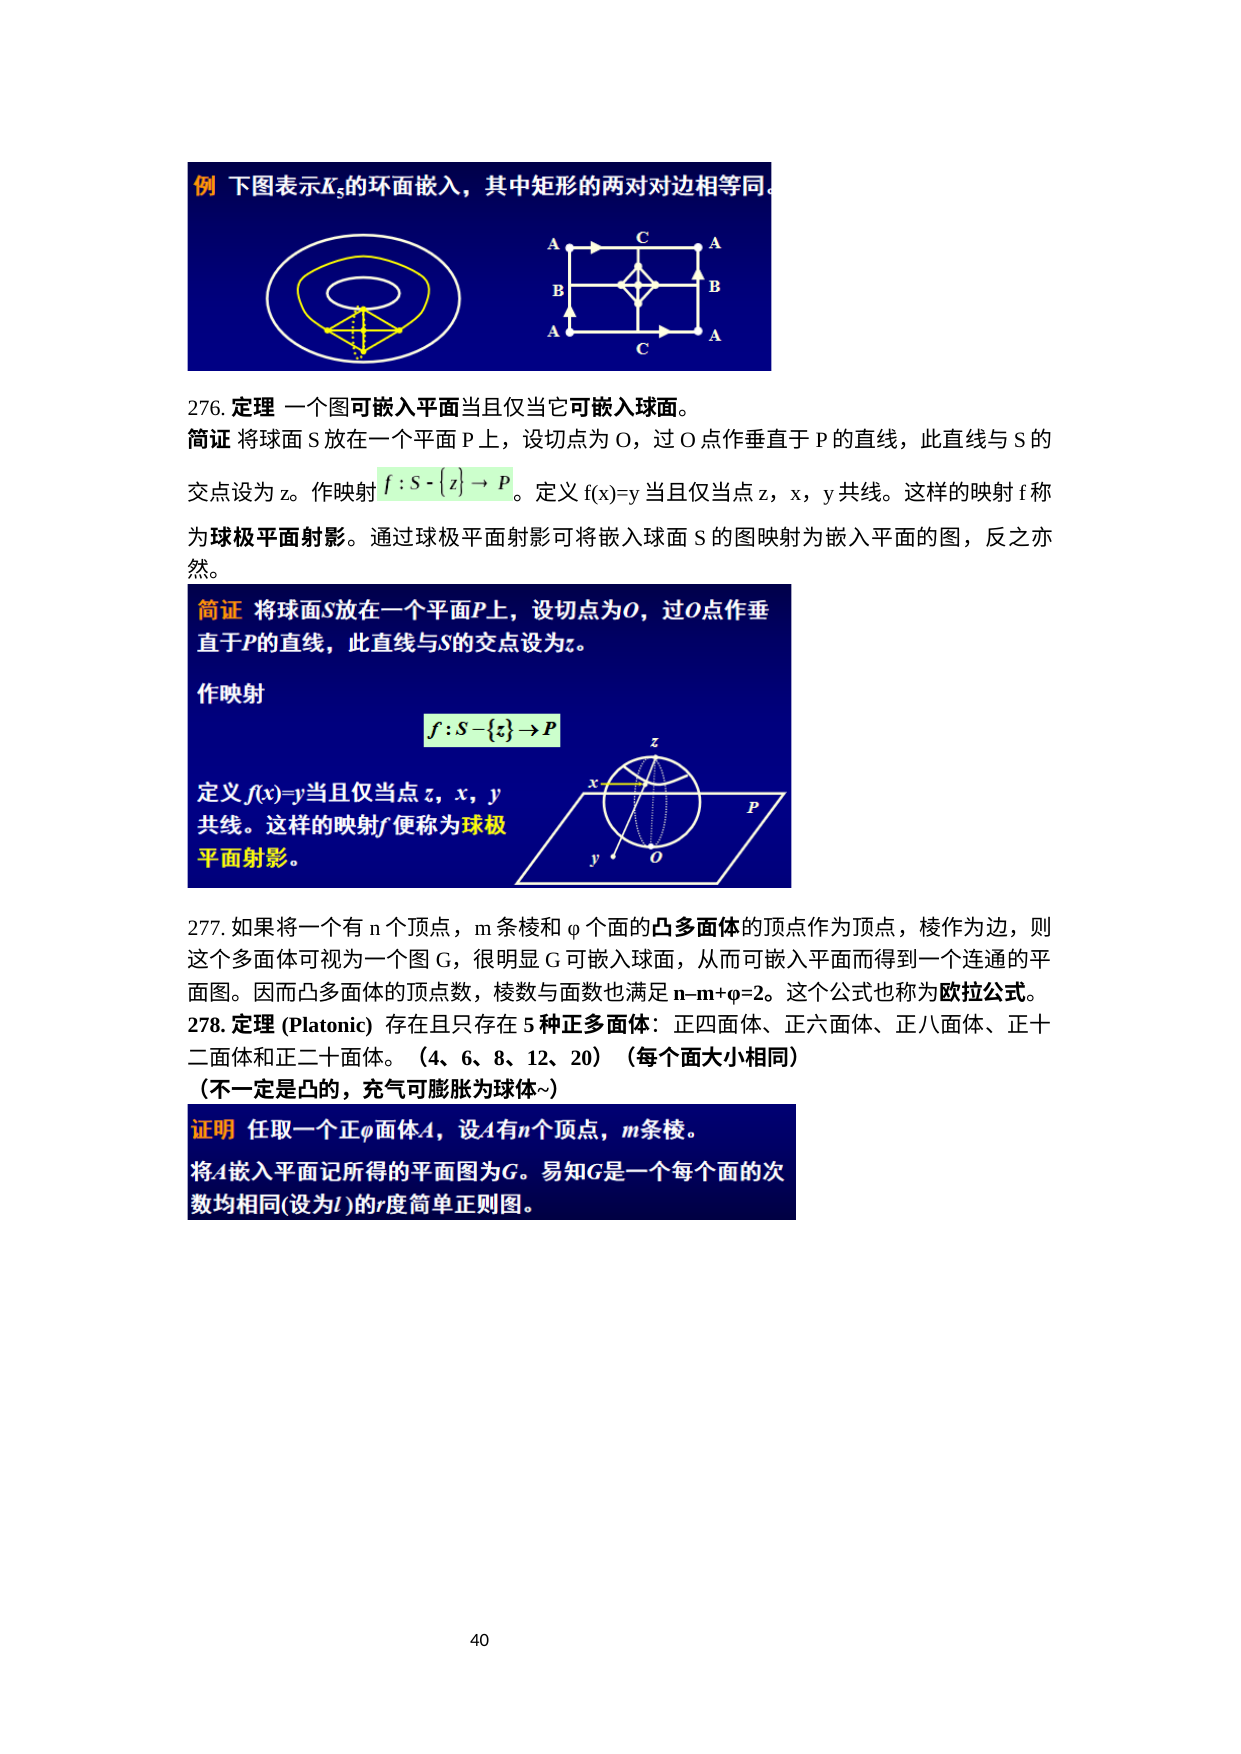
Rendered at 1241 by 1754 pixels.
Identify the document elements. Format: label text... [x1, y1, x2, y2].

list 定理 (Platonic) 存在且只存在5种正多面体：正四面体、正六面体、正八面体、正十二面体和正二十面体。（4、6、8、12、20）（每个面大小相同） [187, 1007, 1053, 1072]
picture [187, 162, 772, 371]
list （不一定是凸的，充气可膨胀为球体~） [187, 1072, 1053, 1104]
list 如果将一个有n个顶点，m条棱和φ个面的凸多面体的顶点作为顶点，棱作为边，则这个多面体可视为一个图G，很明显G可嵌入球面，从而可嵌入平面而得到一个连通的平面图。因而凸多面体的顶点数，棱数与面数也满足n–m+φ=2。这个公式也称为欧拉公式。 [187, 909, 1053, 1007]
picture [187, 584, 792, 888]
list 简证 将球面S放在一个平面P上，设切点为O，过O点作垂直于P的直线，此直线与S的交点设为z。作映射。定义f(x)=y当且仅当点z，x，y共线。这样的映射f称为球极平面射影。通过球极平面射影可将嵌入球面S的图映射为嵌入平面的图，反之亦然。 [187, 422, 1053, 584]
picture [187, 1104, 796, 1220]
list 定理 一个图可嵌入平面当且仅当它可嵌入球面。 [187, 389, 1053, 422]
